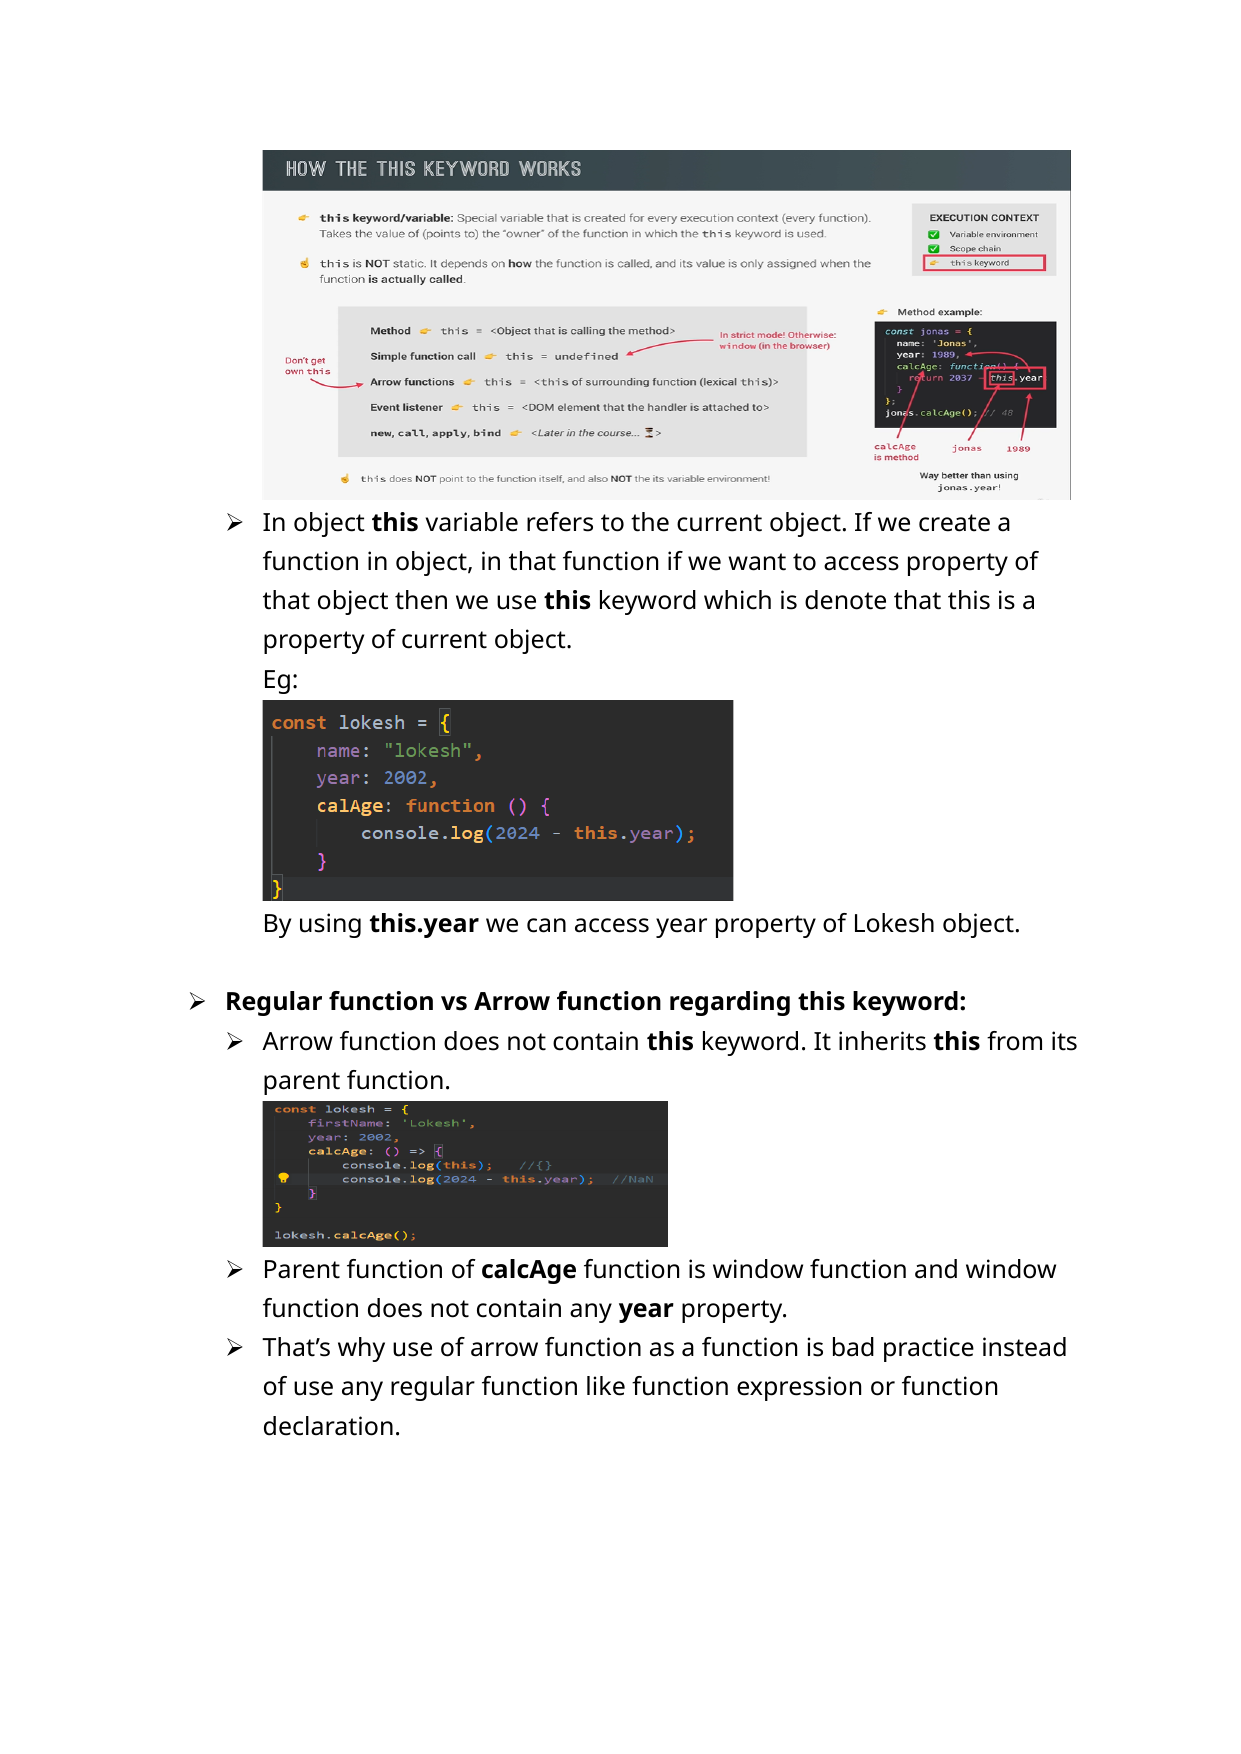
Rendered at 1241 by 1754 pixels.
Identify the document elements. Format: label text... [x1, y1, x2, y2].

list By using this.year we can access year property of Lokesh object. [262, 906, 1090, 940]
list Eg: [262, 661, 1090, 695]
list That’s why use of arrow function as a function is bad practice instead of use any regular function like function expression or function declaration. [225, 1330, 1090, 1442]
list Arrow function does not contain this keyword. It inherits this from its parent function. [225, 1023, 1090, 1096]
picture [262, 1101, 668, 1247]
list In object this variable refers to the current object. If we create a function in object, in that function if we want to access property of that object then we use this keyword which is denote that this is a property of current object. [225, 505, 1090, 656]
picture [262, 700, 734, 901]
list Regular function vs Arrow function regarding this keyword: [187, 984, 1090, 1018]
list Parent function of calcAge function is window function and window function does not contain any year property. [225, 1251, 1090, 1325]
picture [262, 150, 1071, 500]
